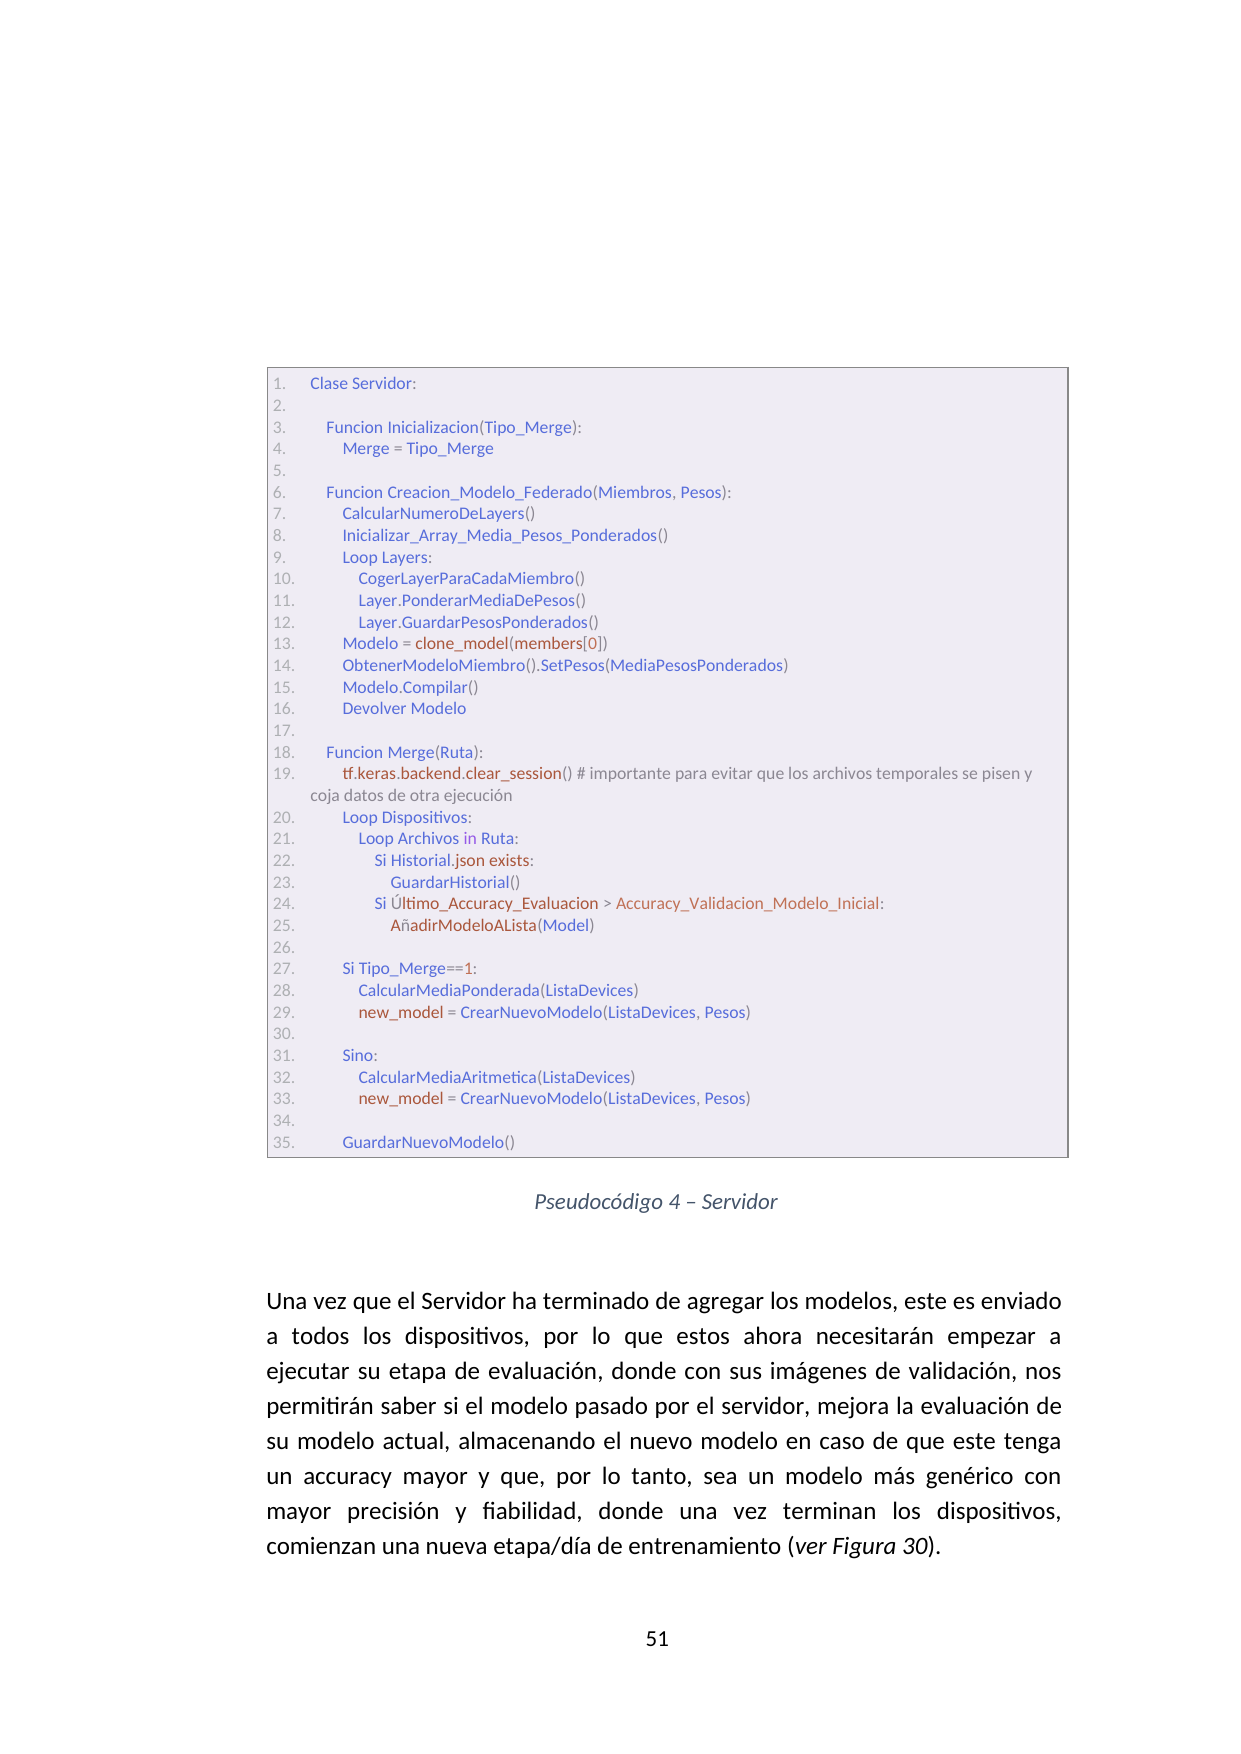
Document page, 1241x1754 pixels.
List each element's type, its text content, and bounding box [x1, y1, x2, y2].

list Clase Servidor: [268, 368, 1067, 388]
list CalcularMediaPonderada(ListaDevices) [268, 973, 1067, 995]
list CalcularNumeroDeLayers() [268, 497, 1067, 518]
list Si Último_Accuracy_Evaluacion > Accuracy_Validacion_Modelo_Inicial: [268, 887, 1067, 908]
list CogerLayerParaCadaMiembro() [268, 562, 1067, 583]
list Si Historial.json exists: [268, 843, 1067, 865]
list Modelo = clone_model(members[0]) [268, 627, 1067, 648]
list GuardarHistorial() [268, 865, 1067, 887]
list GuardarNuevoModelo() [268, 1125, 1067, 1157]
list Loop Layers: [268, 540, 1067, 562]
list Loop Dispositivos: [268, 800, 1067, 822]
list Si Tipo_Merge==1: [268, 952, 1067, 973]
list tf.keras.backend.clear_session() # importante para evitar que los archivos temporales se pisen y coja datos de otra ejecución [268, 757, 1067, 800]
list Merge = Tipo_Merge [268, 432, 1067, 453]
list AñadirModeloALista(Model) [268, 908, 1067, 930]
list Inicializar_Array_Media_Pesos_Ponderados() [268, 518, 1067, 540]
list ObtenerModeloMiembro().SetPesos(MediaPesosPonderados) [268, 648, 1067, 670]
list Layer.PonderarMediaDePesos() [268, 583, 1067, 605]
list Funcion Inicializacion(Tipo_Merge): [268, 410, 1067, 432]
list Loop Archivos in Ruta: [268, 822, 1067, 843]
text Una vez que el Servidor ha terminado de agregar los modelos, este es enviado a todos los dispositivos, por lo que estos ahora necesitarán empezar a ejecutar su etapa de evaluación, donde con sus imágenes de validación, nos permitirán saber si el modelo pasado por el servidor, mejora la evaluación de su modelo actual, almacenando el nuevo modelo en caso de que este tenga un accuracy mayor y que, por lo tanto, sea un modelo más genérico con mayor precisión y fiabilidad, donde una vez terminan los dispositivos, comienzan una nueva etapa/día de entrenamiento (ver Figura 30). [266, 1285, 1063, 1561]
text Pseudocódigo 4 – Servidor [251, 1187, 1063, 1215]
list Sino: [268, 1038, 1067, 1060]
list Funcion Merge(Ruta): [268, 735, 1067, 757]
list new_model = CrearNuevoModelo(ListaDevices, Pesos) [268, 995, 1067, 1017]
list Layer.GuardarPesosPonderados() [268, 605, 1067, 627]
list Devolver Modelo [268, 692, 1067, 713]
list new_model = CrearNuevoModelo(ListaDevices, Pesos) [268, 1082, 1067, 1103]
list CalcularMediaAritmetica(ListaDevices) [268, 1060, 1067, 1082]
list Funcion Creacion_Modelo_Federado(Miembros, Pesos): [268, 475, 1067, 497]
list Modelo.Compilar() [268, 670, 1067, 692]
